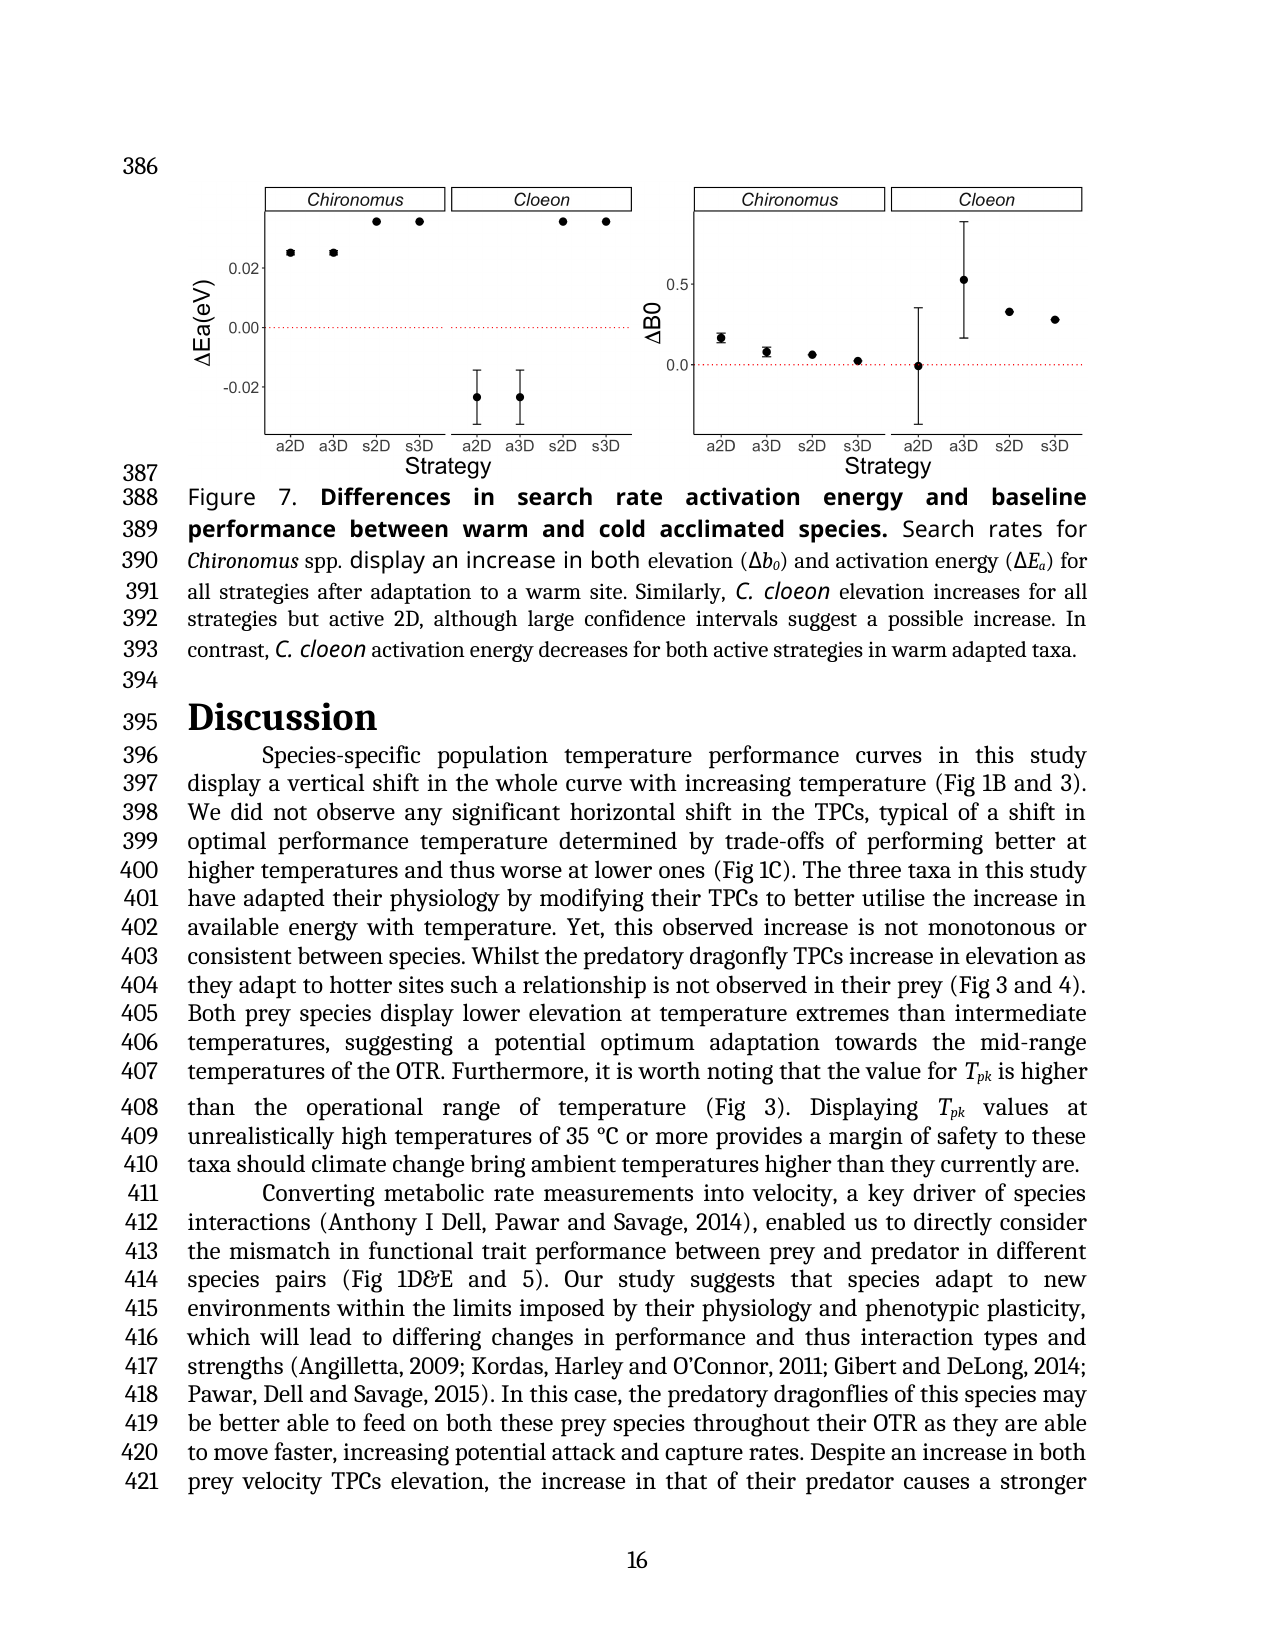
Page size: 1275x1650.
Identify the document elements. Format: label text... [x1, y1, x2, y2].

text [187, 1179, 1087, 1495]
picture [187, 181, 1088, 482]
text Species-specific population temperature performance curves in this study display a vertical shift in the whole curve with increasing temperature (Fig 1B and 3). We did not observe any significant horizontal shift in the TPCs, typical of a shift in optimal performance temperature determined by trade-offs of performing better at higher temperatures and thus worse at lower ones (Fig 1C). The three taxa in this study have adapted their physiology by modifying their TPCs to better utilise the increase in available energy with temperature. Yet, this observed increase is not monotonous or consistent between species. Whilst the predatory dragonfly TPCs increase in elevation as they adapt to hotter sites such a relationship is not observed in their prey (Fig 3 and 4). Both prey species display lower elevation at temperature extremes than intermediate temperatures, suggesting a potential optimum adaptation towards the mid-range temperatures of the OTR. Furthermore, it is worth noting that the value for Tpk is higher than the operational range of temperature (Fig 3). Displaying Tpk values at unrealistically high temperatures of 35 °C or more provides a margin of safety to these taxa should climate change bring ambient temperatures higher than they currently are. [187, 741, 1087, 1179]
text Figure 7. Differences in search rate activation energy and baseline performance between warm and cold acclimated species. Search rates for Chironomus spp. display an increase in both elevation (Δb0) and activation energy (ΔEa) for all strategies after adaptation to a warm site. Similarly, C. cloeon elevation increases for all strategies but active 2D, although large confidence intervals suggest a possible increase. In contrast, C. cloeon activation energy decreases for both active strategies in warm adapted taxa. [187, 482, 1087, 664]
text Discussion [187, 695, 1087, 741]
